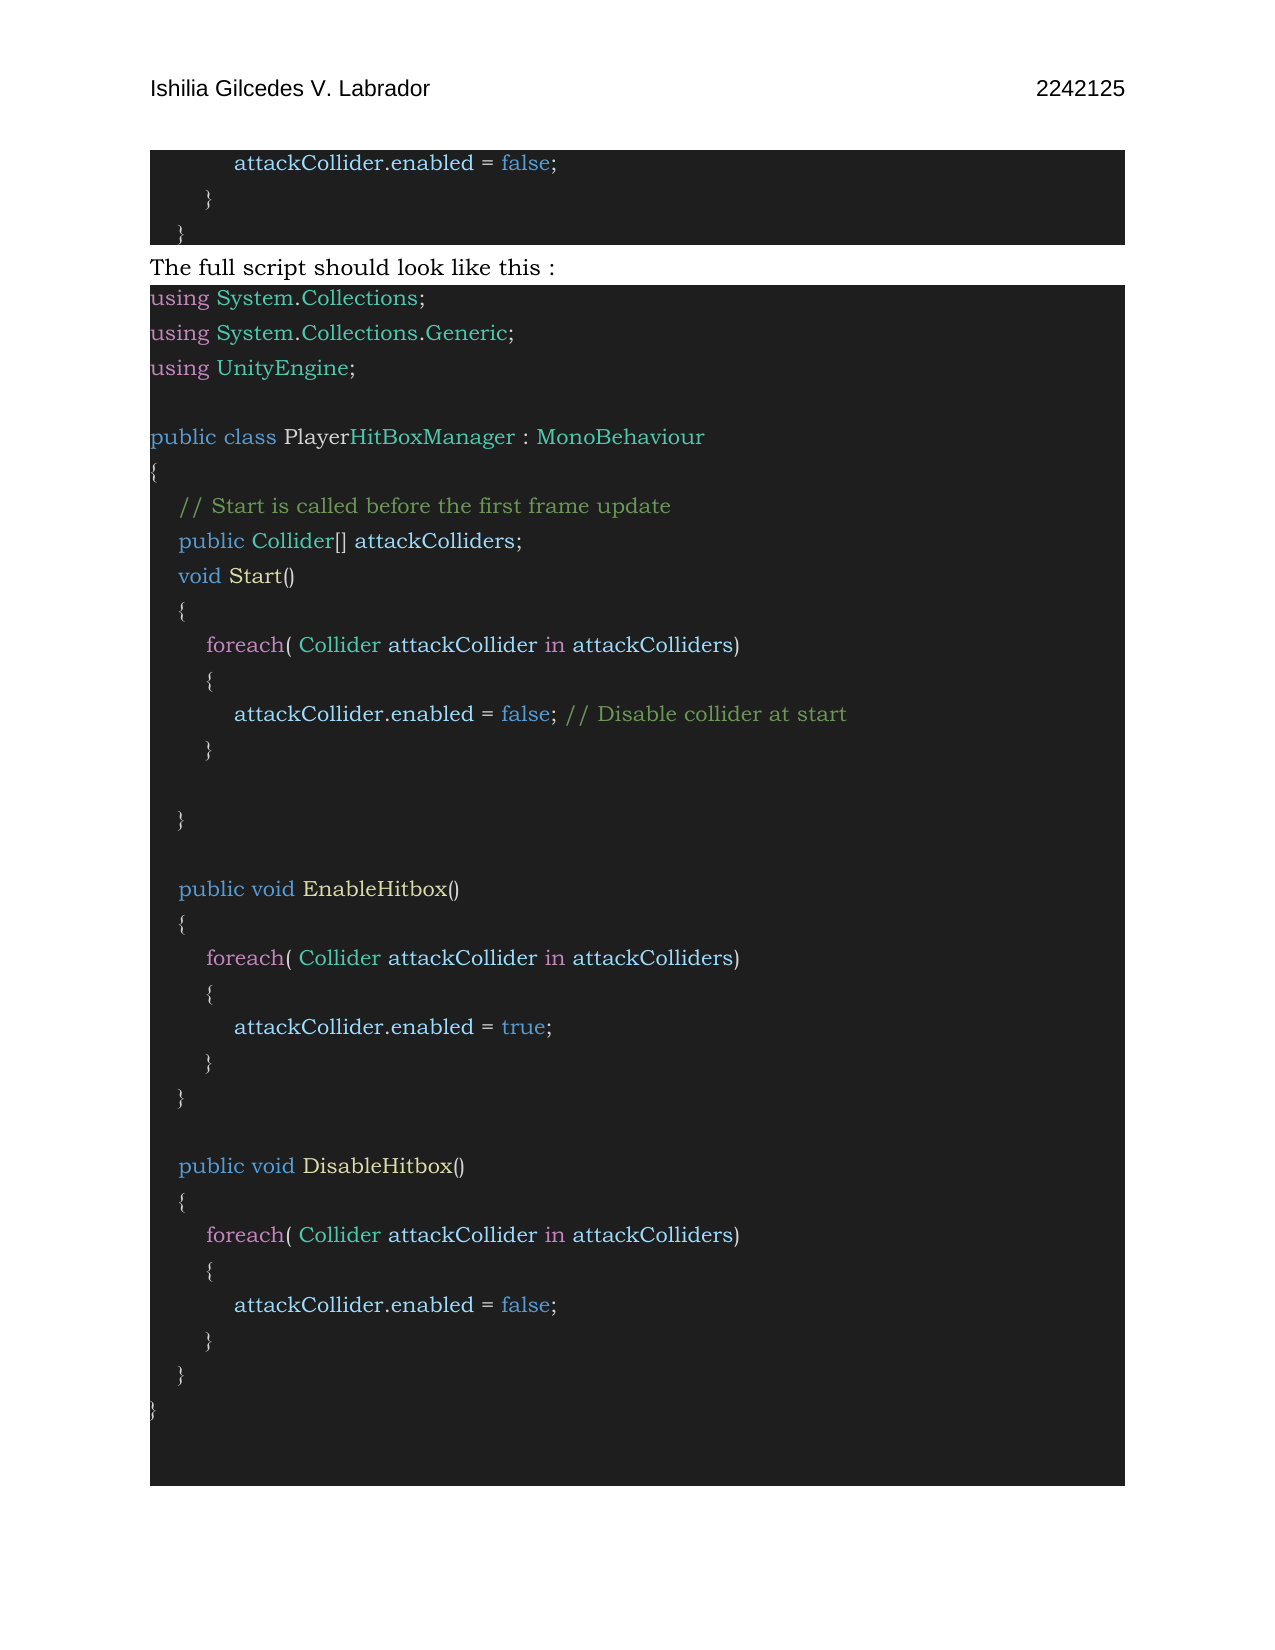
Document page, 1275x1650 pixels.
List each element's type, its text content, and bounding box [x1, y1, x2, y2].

text } [150, 1361, 1125, 1387]
text { [150, 1257, 1125, 1283]
text using System.Collections.Generic; [150, 319, 1125, 345]
text attackCollider.enabled = true; [150, 1014, 1125, 1040]
text // Start is called before the first frame update [150, 493, 1125, 519]
text { [150, 1188, 1125, 1213]
text void Start() [150, 562, 1125, 588]
text { [150, 979, 1125, 1005]
text } [150, 736, 1125, 762]
text } [150, 1049, 1125, 1074]
text } [150, 806, 1125, 832]
text foreach( Collider attackCollider in attackColliders) [150, 945, 1125, 971]
text } [150, 219, 1125, 245]
text public Collider[] attackColliders; [150, 528, 1125, 553]
text foreach( Collider attackCollider in attackColliders) [150, 1222, 1125, 1248]
text attackCollider.enabled = false; [150, 1292, 1125, 1317]
text } [150, 1083, 1125, 1109]
text } [150, 185, 1125, 210]
text public class PlayerHitBoxManager : MonoBehaviour [150, 424, 1125, 449]
text The full script should look like this : [150, 254, 1125, 281]
text } [150, 1396, 1125, 1421]
text { [150, 458, 1125, 484]
text using System.Collections; [150, 285, 1125, 311]
text { [150, 910, 1125, 936]
text public void DisableHitbox() [150, 1153, 1125, 1179]
text using UnityEngine; [150, 354, 1125, 380]
text public void EnableHitbox() [150, 875, 1125, 901]
text { [150, 597, 1125, 623]
text attackCollider.enabled = false; [150, 150, 1125, 176]
text foreach( Collider attackCollider in attackColliders) [150, 632, 1125, 657]
text attackCollider.enabled = false; // Disable collider at start [150, 701, 1125, 727]
text { [150, 666, 1125, 692]
text } [150, 1326, 1125, 1352]
